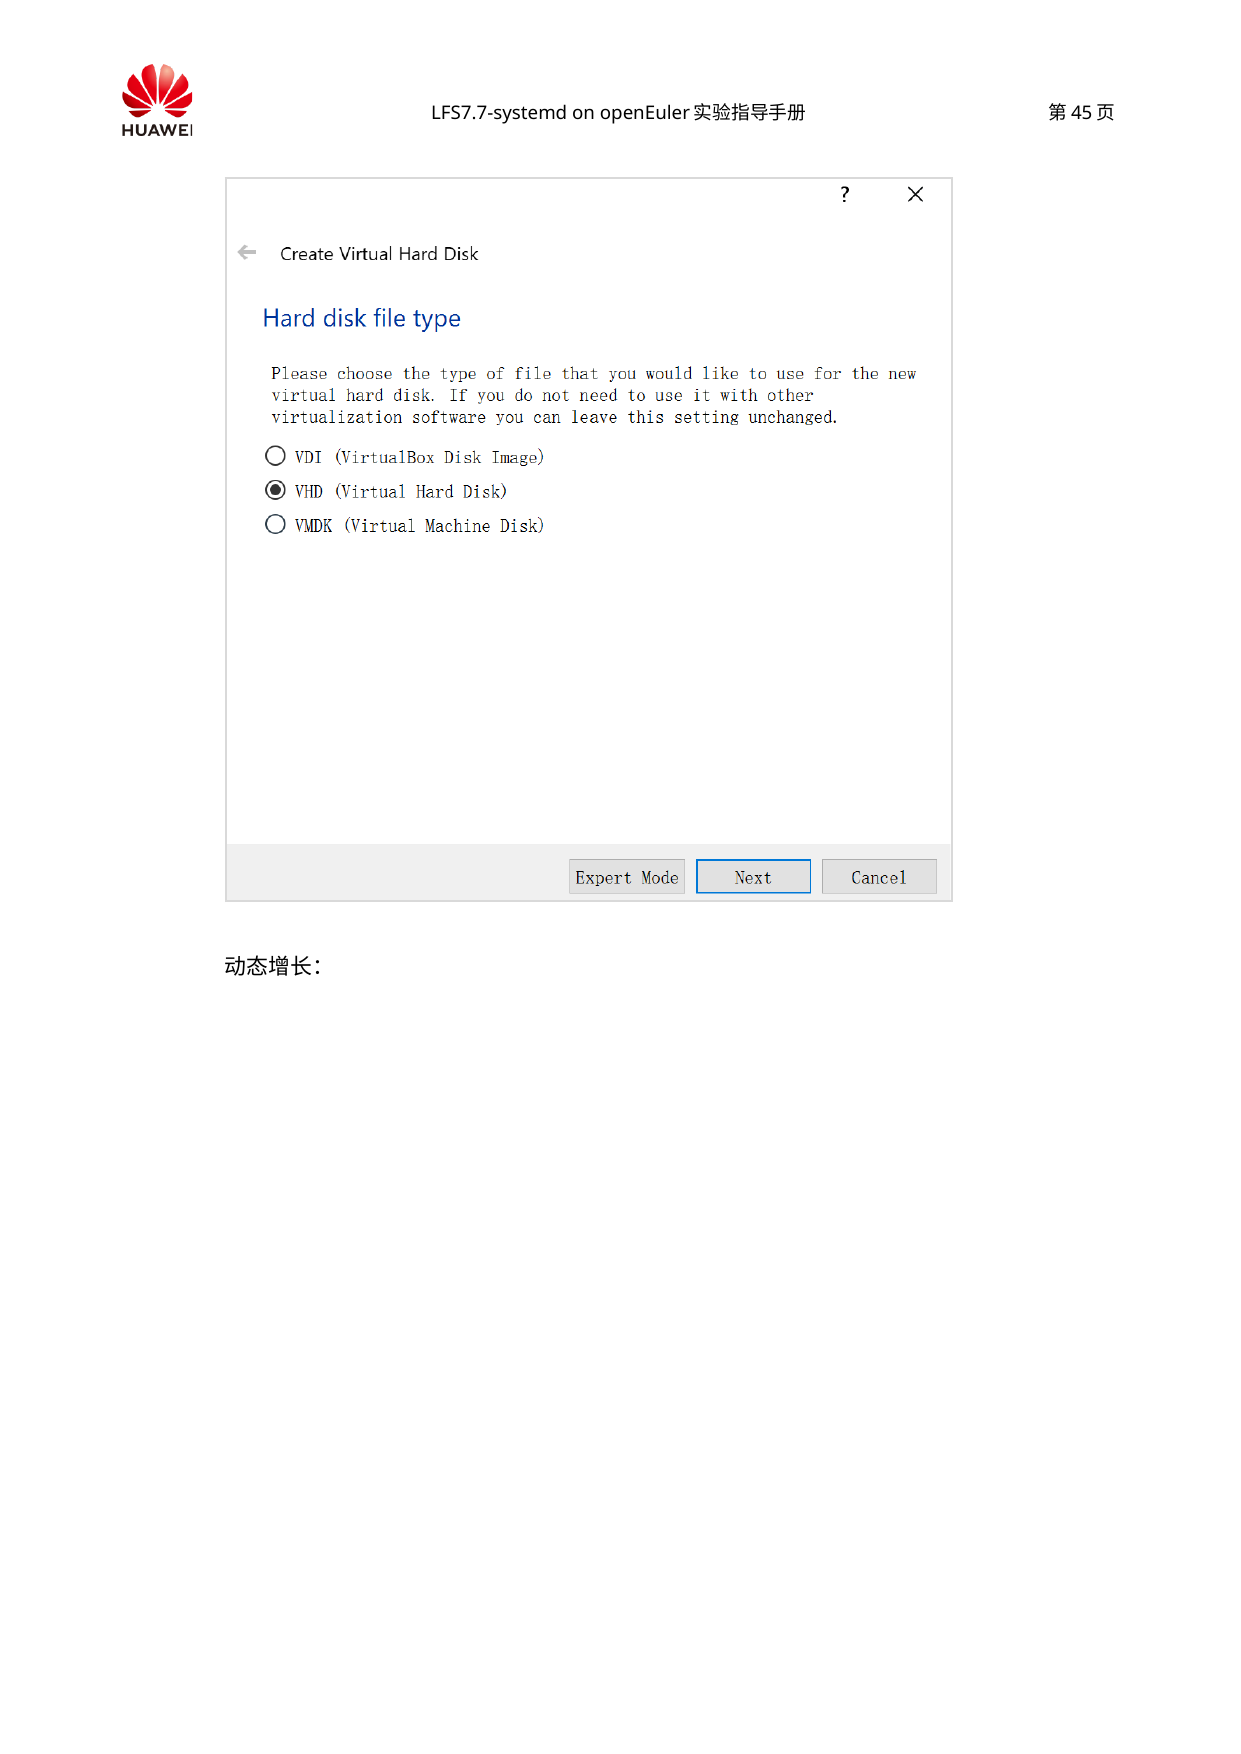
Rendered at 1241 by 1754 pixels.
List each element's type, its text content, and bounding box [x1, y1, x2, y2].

picture [122, 64, 193, 136]
text 动态增长： [224, 949, 1122, 980]
picture [227, 179, 951, 900]
